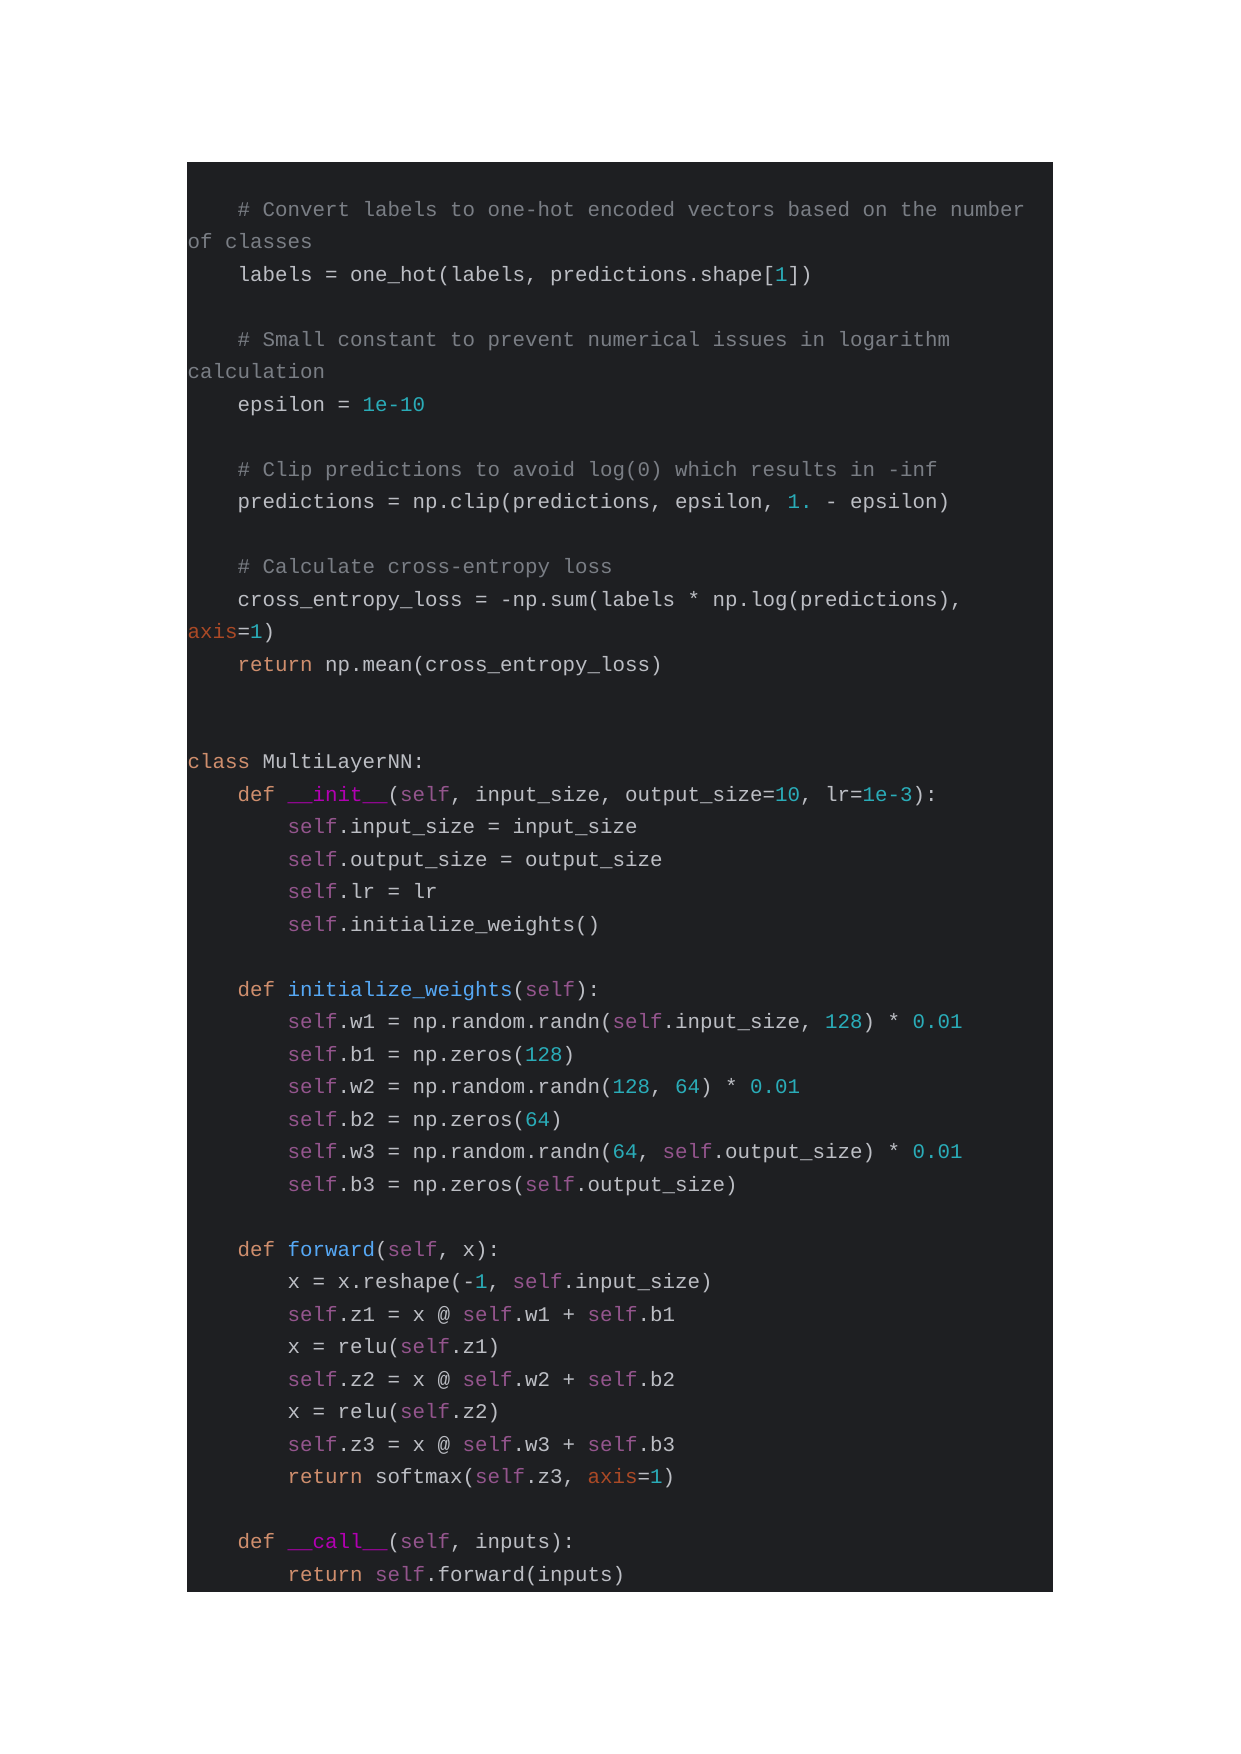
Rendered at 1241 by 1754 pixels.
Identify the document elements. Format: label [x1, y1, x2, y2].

text [187, 162, 1053, 1592]
